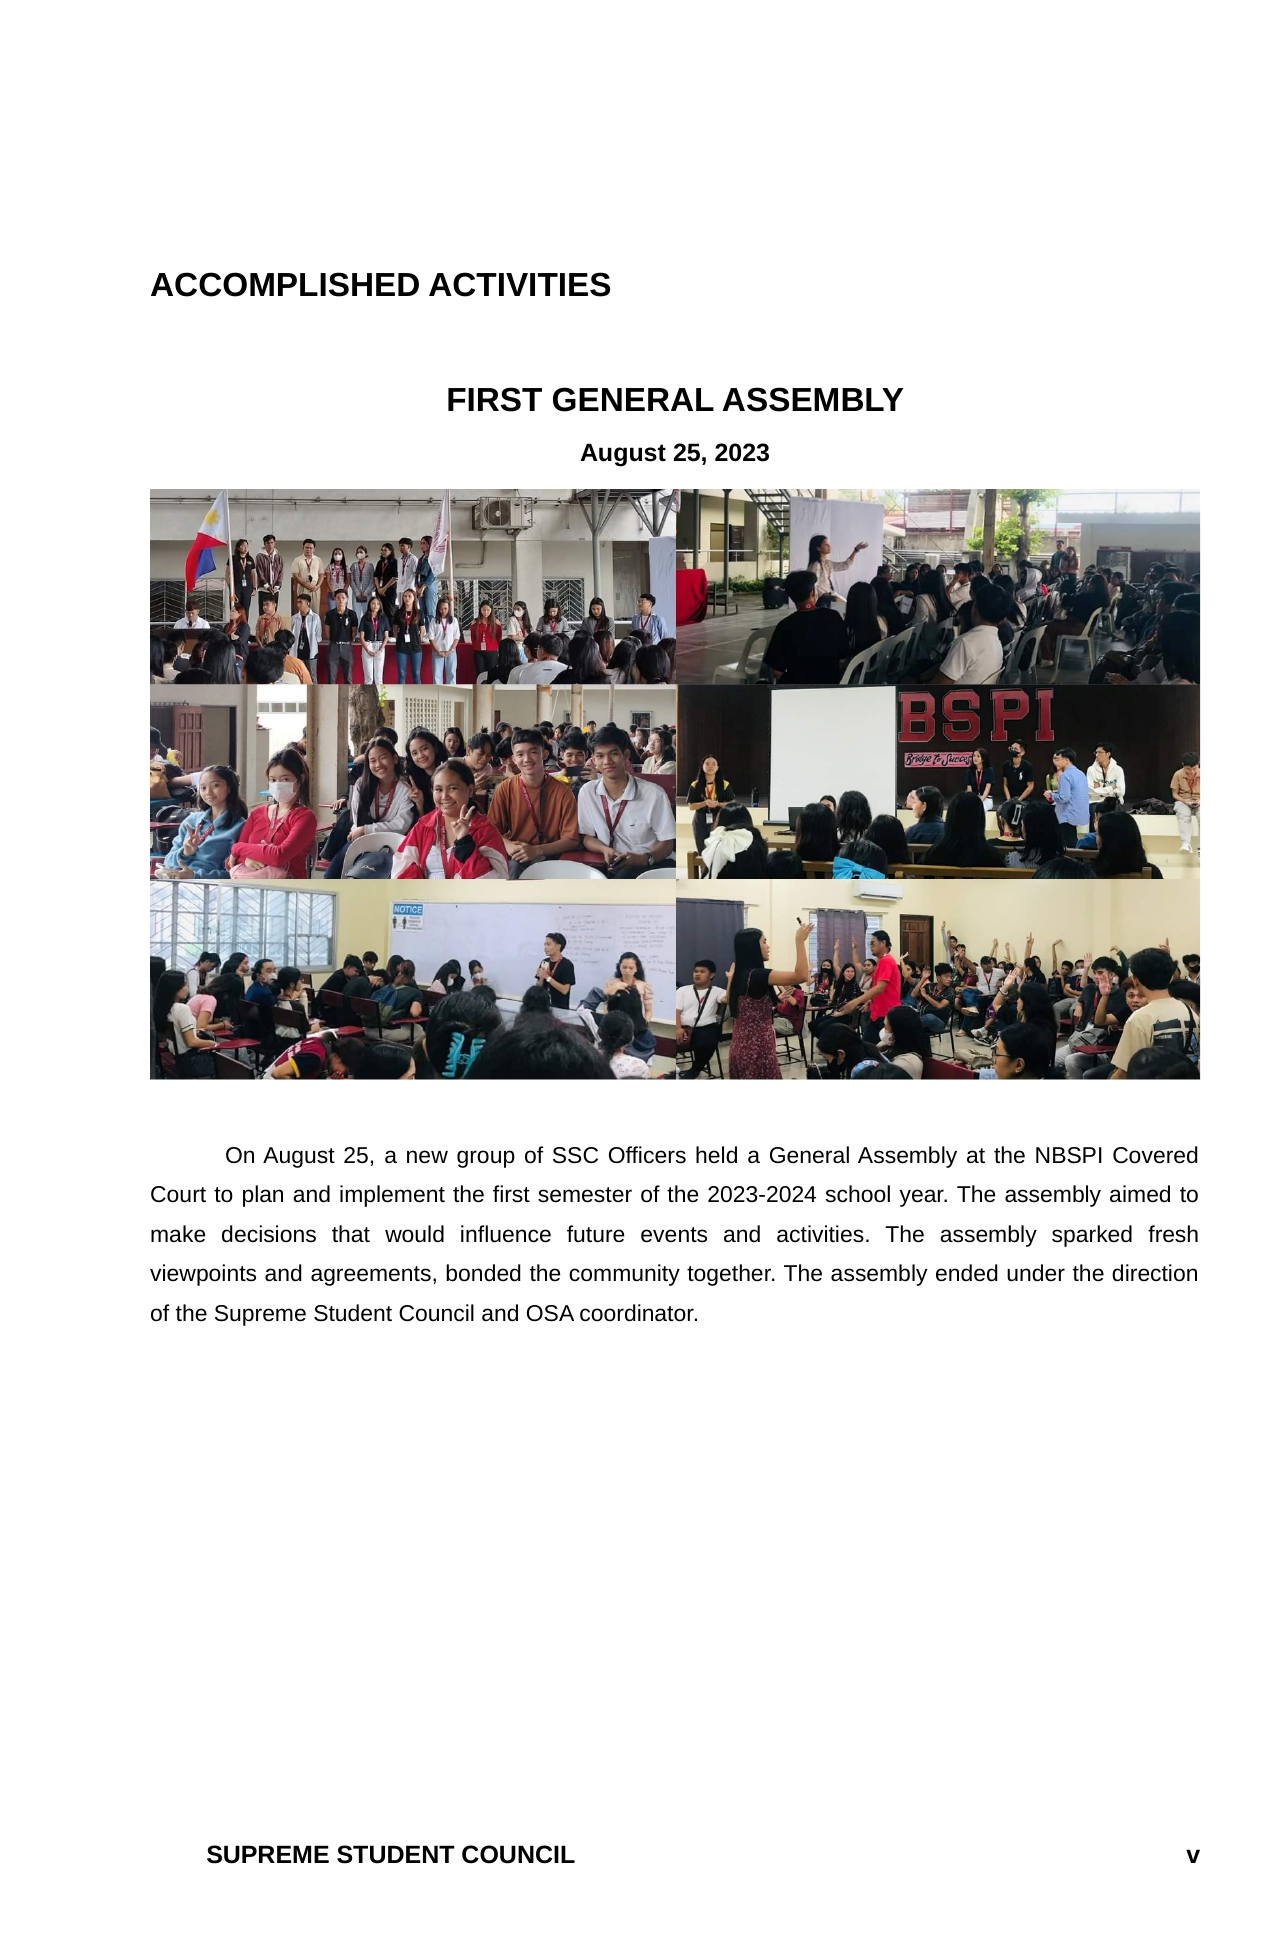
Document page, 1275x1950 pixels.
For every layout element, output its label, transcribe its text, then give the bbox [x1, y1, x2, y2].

picture [150, 489, 1200, 1080]
text ACCOMPLISHED ACTIVITIES [150, 265, 1200, 304]
text On August 25, a new group of SSC Officers held a General Assembly at the NBSPI Covered Court to plan and implement the first semester of the 2023-2024 school year. The assembly aimed to make decisions that would influence future events and activities. The assembly sparked fresh viewpoints and agreements, bonded the community together. The assembly ended under the direction of the Supreme Student Council and OSA coordinator. [150, 1142, 1200, 1326]
text FIRST GENERAL ASSEMBLY [150, 380, 1200, 419]
text August 25, 2023 [150, 438, 1200, 467]
